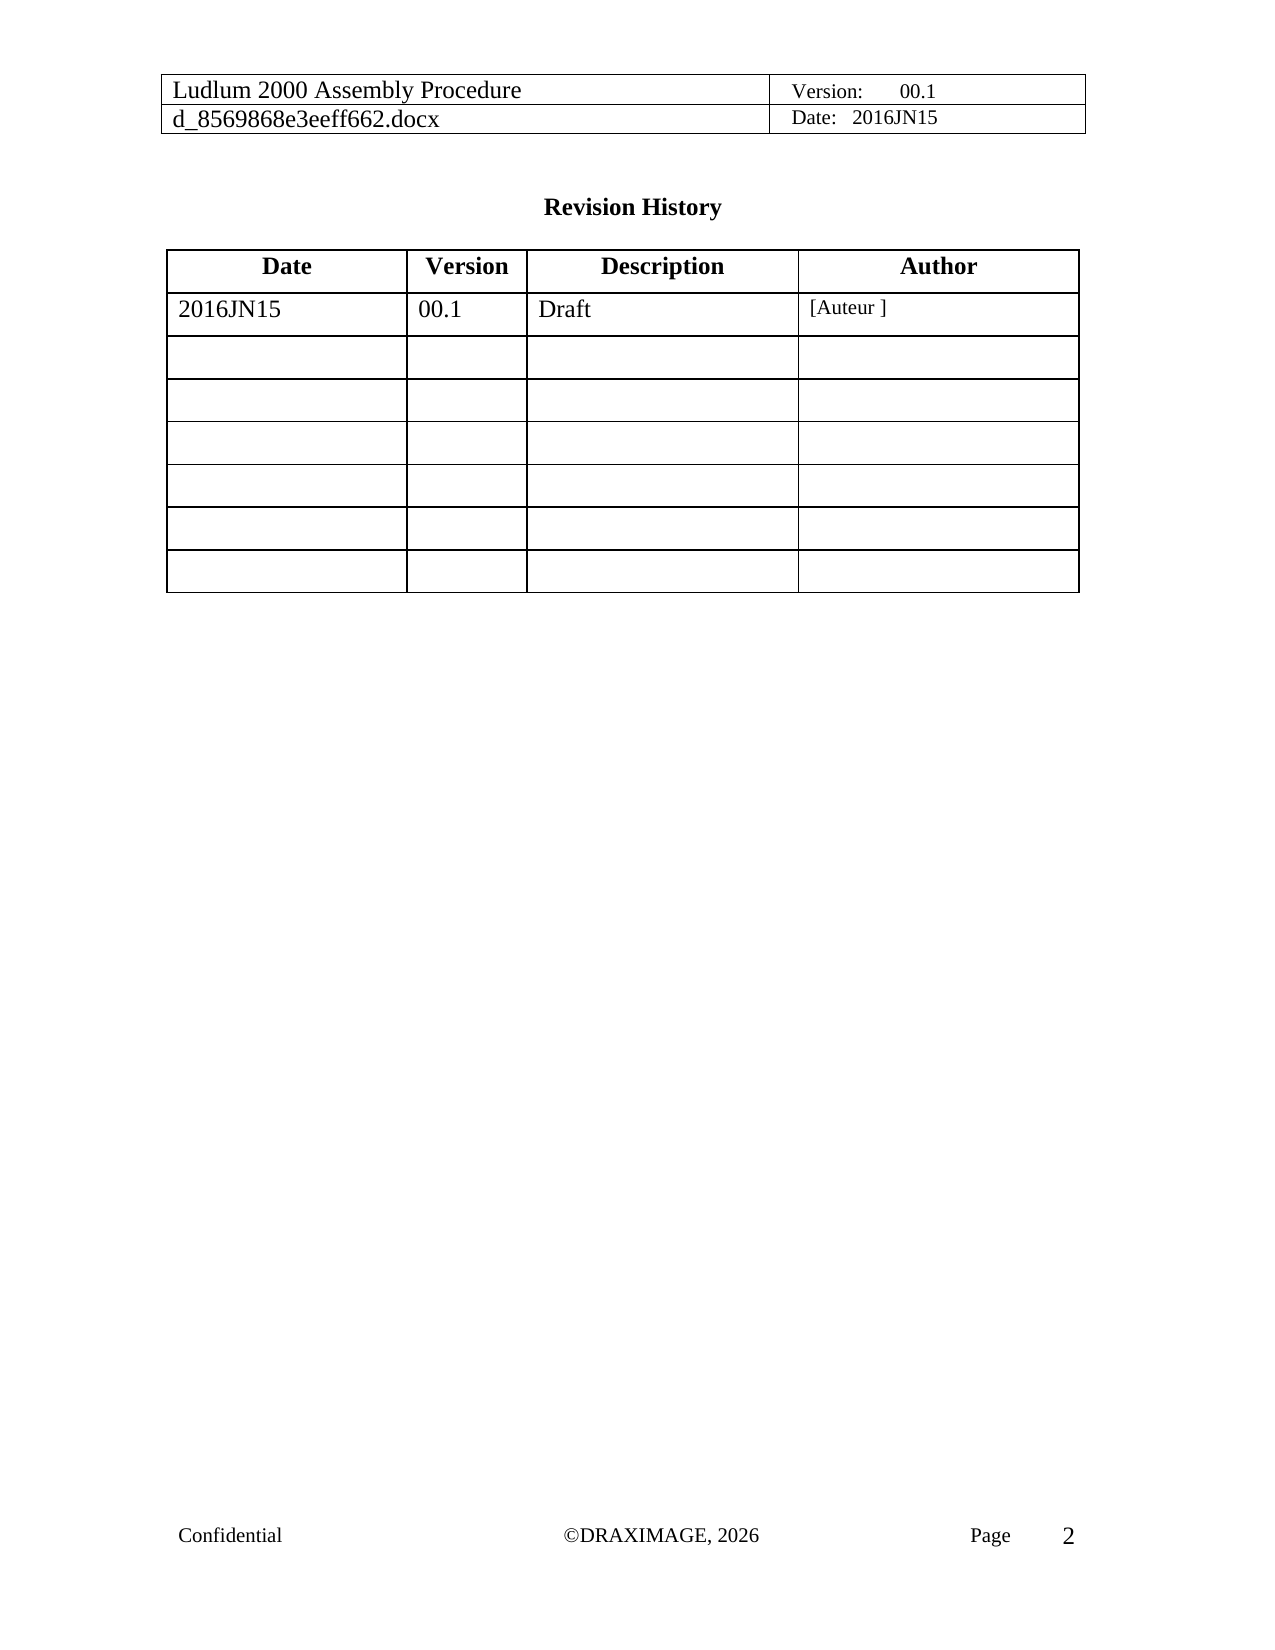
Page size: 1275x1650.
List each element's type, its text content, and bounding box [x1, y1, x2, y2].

table_cell [528, 380, 798, 421]
table_cell [408, 422, 526, 463]
table_cell [528, 422, 798, 463]
table_cell [528, 551, 798, 592]
table_header Version [408, 251, 526, 292]
table_cell [408, 508, 526, 549]
table_cell [168, 380, 406, 421]
table_cell [528, 337, 798, 378]
table_cell Draft [528, 294, 798, 335]
table_cell [168, 508, 406, 549]
table_cell [799, 508, 1078, 549]
table_cell [408, 337, 526, 378]
table_cell [168, 422, 406, 463]
table_cell [799, 422, 1078, 463]
table_cell [168, 551, 406, 592]
table_cell [799, 465, 1078, 506]
table_header Description [528, 251, 798, 292]
table_cell [408, 465, 526, 506]
table_header Date [168, 251, 406, 292]
table_cell [799, 551, 1078, 592]
table_cell [528, 465, 798, 506]
table_cell [168, 465, 406, 506]
table_header Author [799, 251, 1078, 292]
table_cell [168, 337, 406, 378]
table_cell [528, 508, 798, 549]
table_cell [408, 551, 526, 592]
table_cell [408, 380, 526, 421]
title Revision History [178, 192, 1087, 221]
table_cell 00.1 [408, 294, 526, 335]
table_cell [799, 380, 1078, 421]
table_cell [799, 337, 1078, 378]
table_cell 2016JN15 [168, 294, 406, 335]
